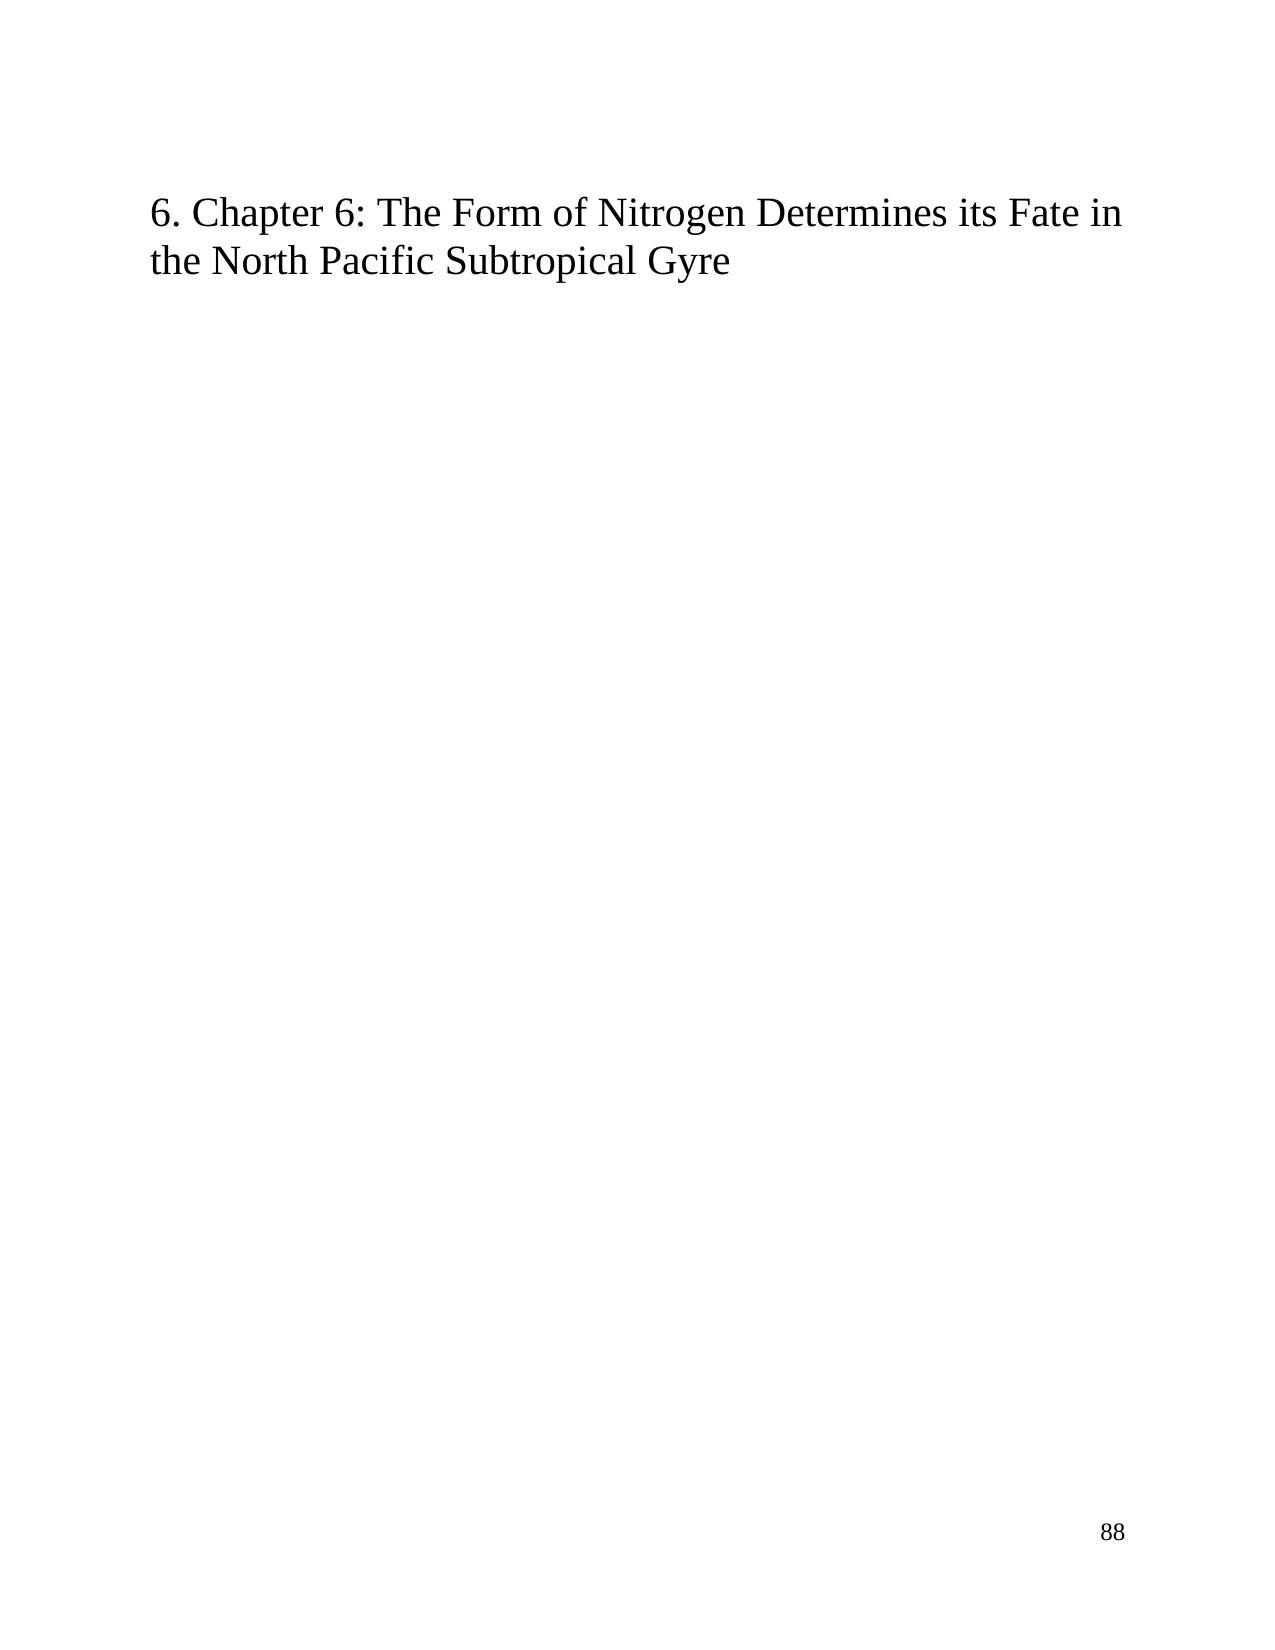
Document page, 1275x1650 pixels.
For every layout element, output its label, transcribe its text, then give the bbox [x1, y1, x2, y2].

subtitle 6. Chapter 6: The Form of Nitrogen Determines its Fate in the North Pacific Subtropical Gyre [150, 187, 1125, 283]
